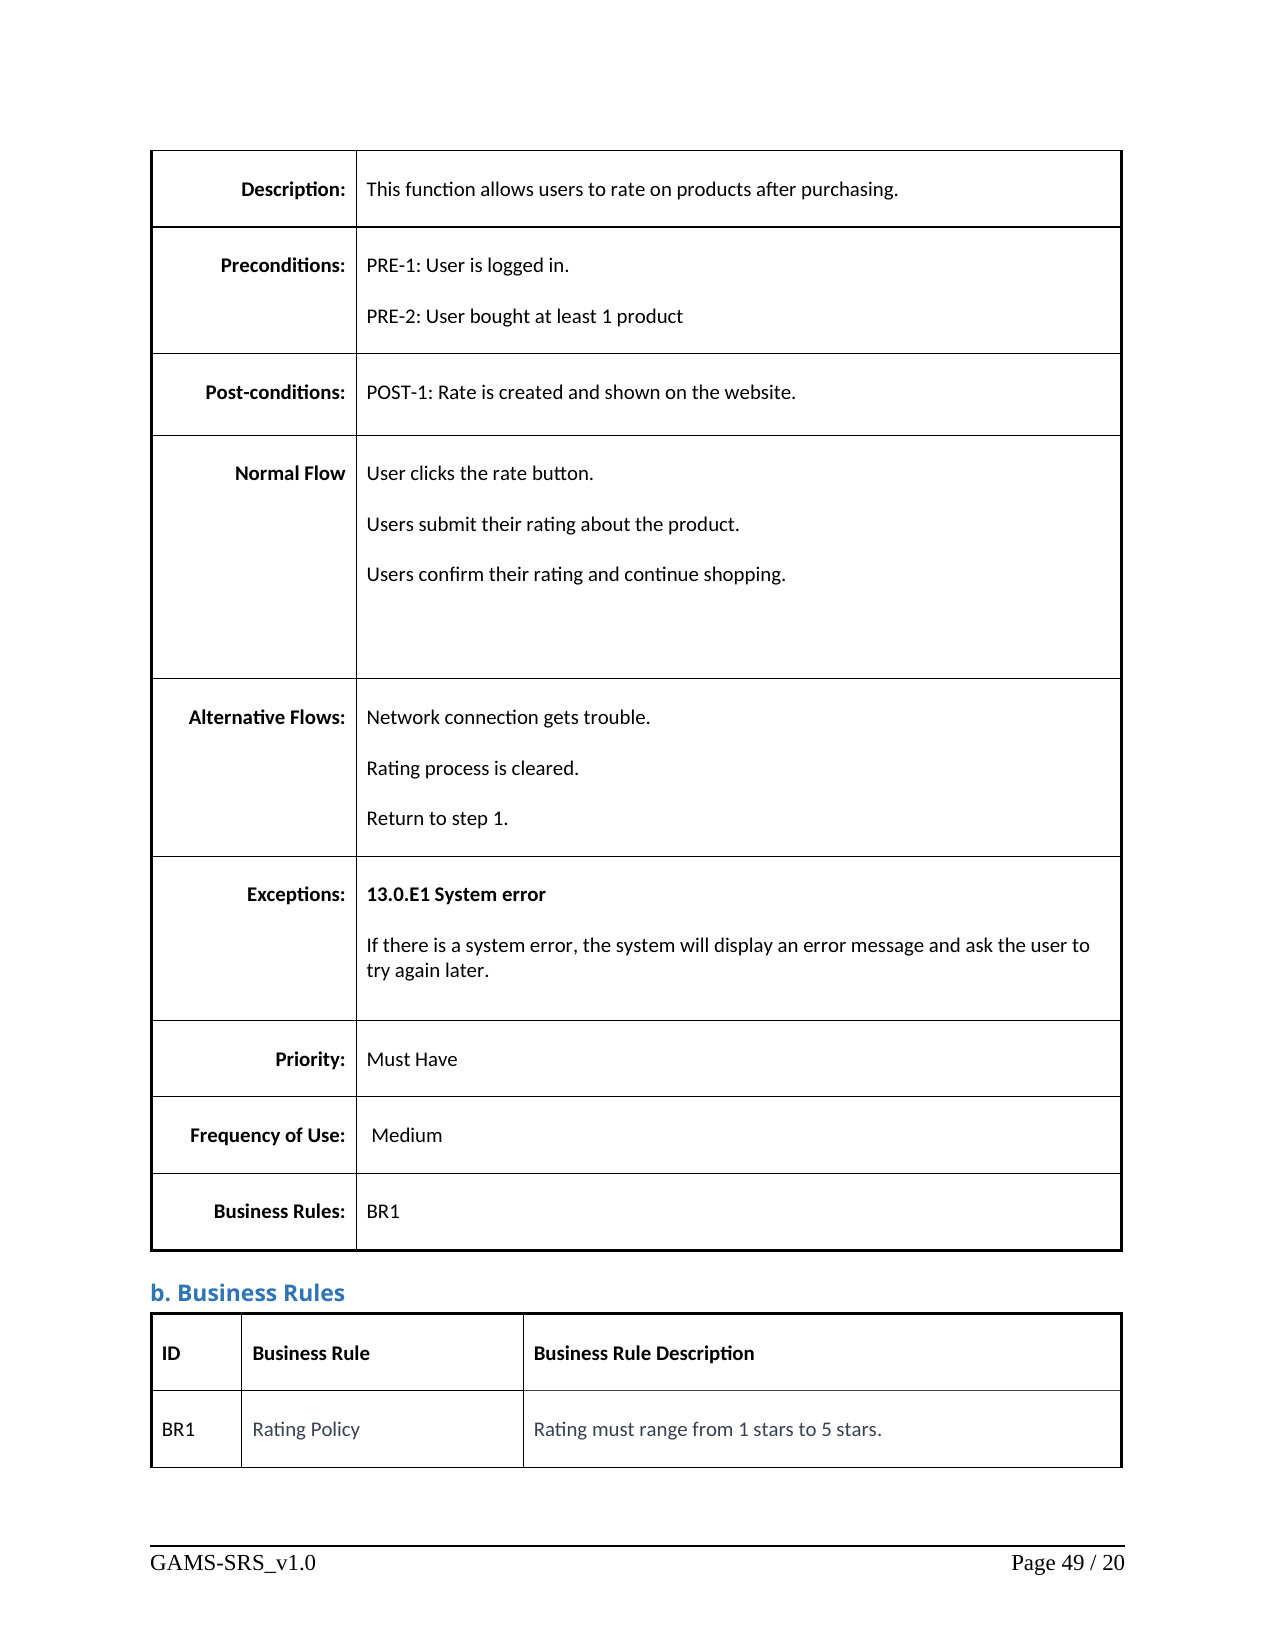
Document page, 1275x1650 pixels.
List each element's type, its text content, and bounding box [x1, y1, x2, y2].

table_cell Network connection gets trouble. Rating process is cleared. Return to step 1. [357, 679, 1120, 856]
subtitle b. Business Rules [150, 1277, 1125, 1308]
table_cell Preconditions: [153, 228, 356, 353]
table_cell Exceptions: [153, 857, 356, 1020]
table_header Business Rule Description [524, 1315, 1120, 1390]
table_header Business Rule [242, 1315, 523, 1390]
table_cell Rating must range from 1 stars to 5 stars. [524, 1391, 1120, 1467]
table_cell User clicks the rate button. Users submit their rating about the product. Users confirm their rating and continue shopping. [357, 436, 1120, 678]
table_cell Rating Policy [242, 1391, 523, 1467]
table_cell Must Have [357, 1021, 1120, 1096]
table_cell Post-conditions: [153, 354, 356, 434]
table_cell Alternative Flows: [153, 679, 356, 856]
table_cell BR1 [153, 1391, 241, 1467]
table_cell PRE-1: User is logged in. PRE-2: User bought at least 1 product [357, 228, 1120, 353]
table_cell Description: [153, 151, 356, 226]
table_cell 13.0.E1 System error If there is a system error, the system will display an error message and ask the user to try again later. [357, 857, 1120, 1020]
table_cell BR1 [357, 1174, 1120, 1249]
table_cell Priority: [153, 1021, 356, 1096]
table_cell Frequency of Use: [153, 1097, 356, 1173]
table_cell Normal Flow [153, 436, 356, 678]
table_cell POST-1: Rate is created and shown on the website. [357, 354, 1120, 434]
table_header ID [153, 1315, 241, 1390]
table_cell This function allows users to rate on products after purchasing. [357, 151, 1120, 226]
table_cell Business Rules: [153, 1174, 356, 1249]
table_cell Medium [357, 1097, 1120, 1173]
